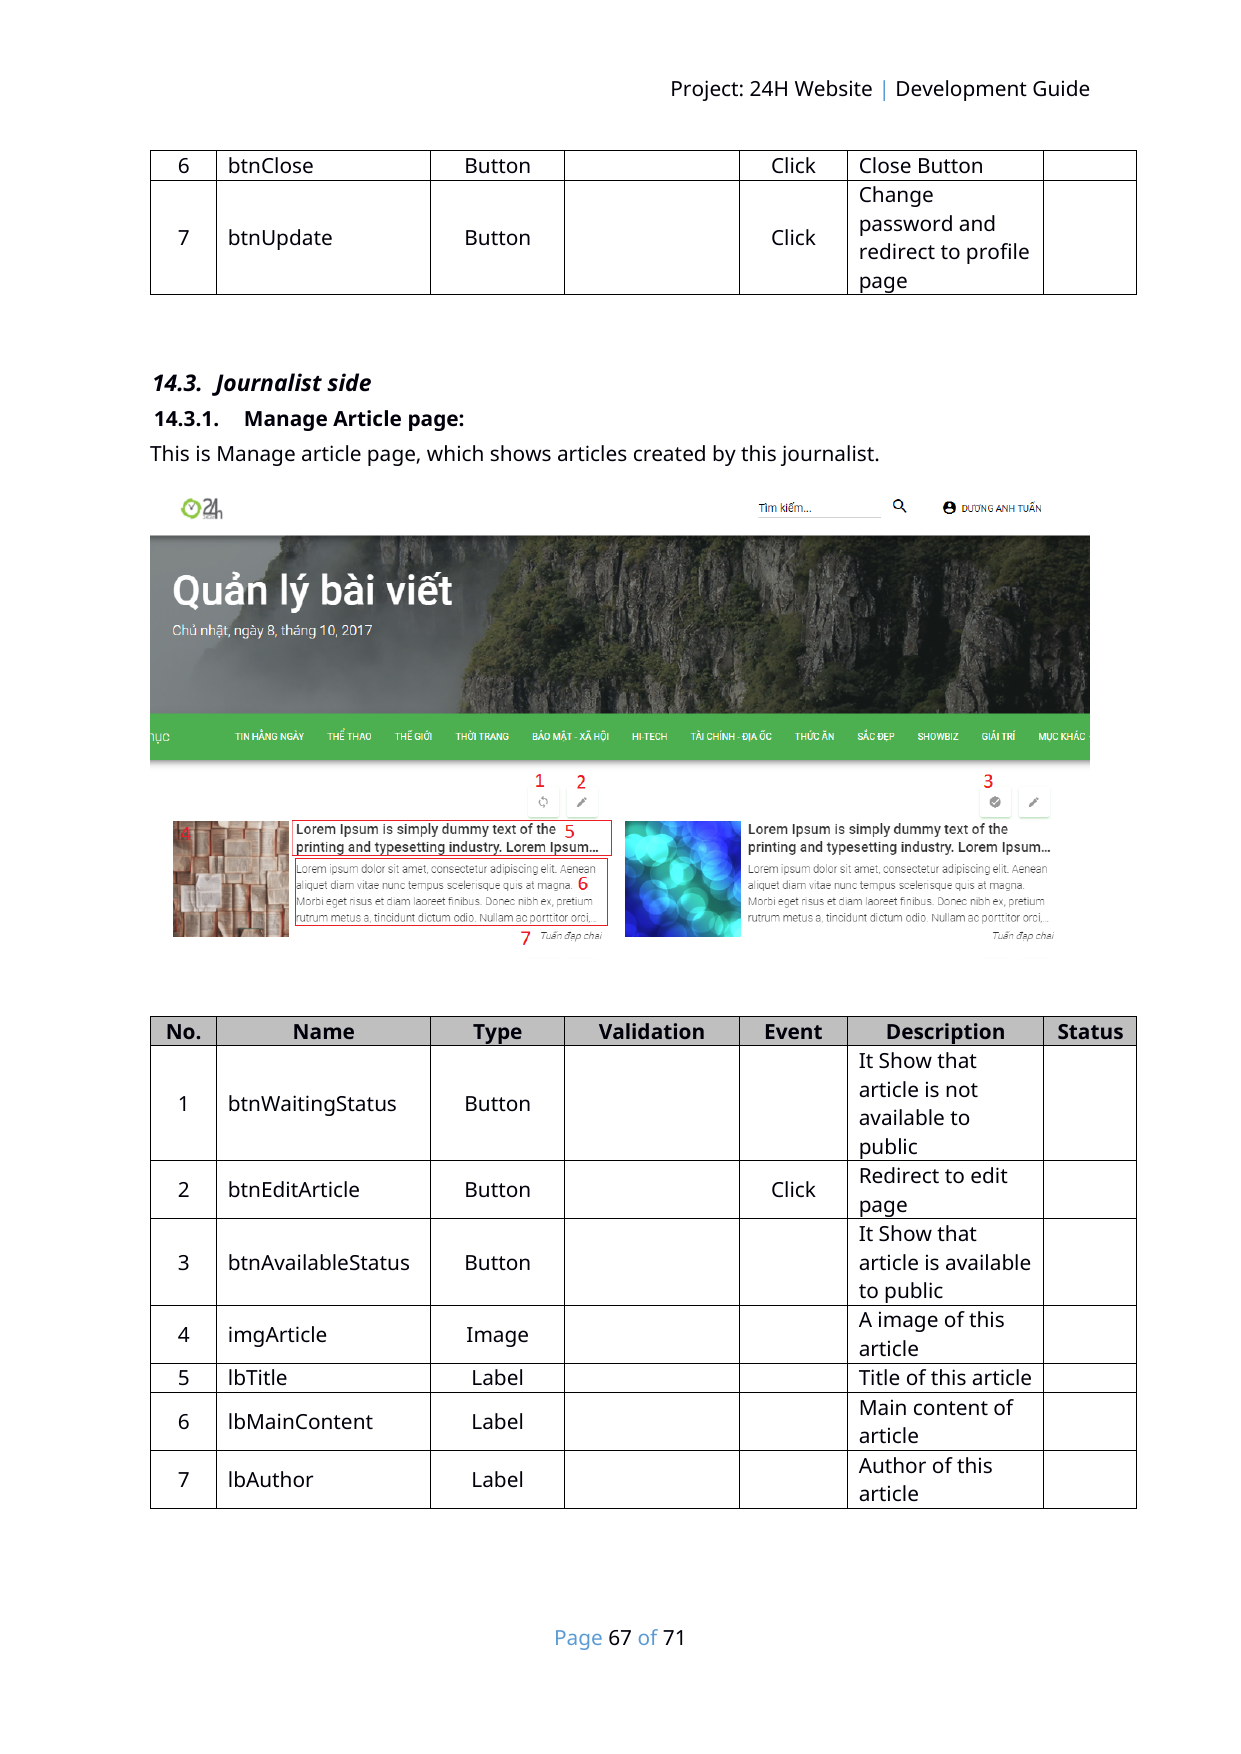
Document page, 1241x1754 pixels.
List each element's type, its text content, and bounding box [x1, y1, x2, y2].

picture [150, 496, 1090, 959]
table_cell 7 [151, 1451, 216, 1508]
table_header Name [217, 1017, 430, 1045]
table_cell Label [431, 1393, 564, 1450]
table_cell [740, 1219, 847, 1304]
text This is Manage article page, which shows articles created by this journalist. [150, 439, 1090, 467]
table_cell [565, 1306, 739, 1362]
table_cell [740, 1393, 847, 1450]
table_cell 1 [151, 1046, 216, 1160]
table_cell [1044, 1046, 1136, 1160]
table_cell It Show that article is available to public [848, 1219, 1043, 1304]
table_cell [740, 1306, 847, 1362]
table_cell Image [431, 1306, 564, 1362]
table_cell [565, 1393, 739, 1450]
table_cell Button [431, 181, 564, 294]
table_cell A image of this article [848, 1306, 1043, 1362]
table_cell Button [431, 1046, 564, 1160]
subtitle Journalist side [152, 367, 1090, 398]
table_cell Button [431, 1219, 564, 1304]
table_cell btnEditArticle [217, 1161, 430, 1218]
table_cell [1044, 1161, 1136, 1218]
table_cell 6 [151, 1393, 216, 1450]
table_cell btnWaitingStatus [217, 1046, 430, 1160]
table_cell lbTitle [217, 1364, 430, 1392]
table_cell 5 [151, 1364, 216, 1392]
table_cell Click [740, 151, 847, 179]
table_cell [565, 181, 739, 294]
table_cell 3 [151, 1219, 216, 1304]
table_cell Change password and redirect to profile page [848, 181, 1043, 294]
table_cell [565, 1046, 739, 1160]
table_cell It Show that article is not available to public [848, 1046, 1043, 1160]
table_cell [565, 151, 739, 179]
table_cell [740, 1046, 847, 1160]
table_cell [565, 1451, 739, 1508]
table_cell lbAuthor [217, 1451, 430, 1508]
table_header Type [431, 1017, 564, 1045]
table_header Description [848, 1017, 1043, 1045]
table_cell 7 [151, 181, 216, 294]
table_cell Click [740, 181, 847, 294]
subtitle Manage Article page: [154, 404, 1090, 433]
table_cell Button [431, 151, 564, 179]
table_cell btnUpdate [217, 181, 430, 294]
table_cell [740, 1364, 847, 1392]
table_header No. [151, 1017, 216, 1045]
table_cell btnAvailableStatus [217, 1219, 430, 1304]
table_cell [1044, 181, 1136, 294]
table_cell Close Button [848, 151, 1043, 179]
table_cell Button [431, 1161, 564, 1218]
table_cell [740, 1451, 847, 1508]
table_cell lbMainContent [217, 1393, 430, 1450]
table_cell btnClose [217, 151, 430, 179]
table_cell [565, 1161, 739, 1218]
table_cell 2 [151, 1161, 216, 1218]
table_cell [565, 1219, 739, 1304]
table_cell [1044, 1219, 1136, 1304]
table_header Event [740, 1017, 847, 1045]
table_cell 6 [151, 151, 216, 179]
table_cell [565, 1364, 739, 1392]
table_header Validation [565, 1017, 739, 1045]
table_cell [1044, 1393, 1136, 1450]
table_cell imgArticle [217, 1306, 430, 1362]
table_cell 4 [151, 1306, 216, 1362]
table_cell [1044, 1364, 1136, 1392]
table_cell [1044, 151, 1136, 179]
table_cell Click [740, 1161, 847, 1218]
table_cell Label [431, 1364, 564, 1392]
table_cell [1044, 1451, 1136, 1508]
table_cell Author of this article [848, 1451, 1043, 1508]
table_cell Redirect to edit page [848, 1161, 1043, 1218]
table_cell Title of this article [848, 1364, 1043, 1392]
table_cell [1044, 1306, 1136, 1362]
table_header Status [1044, 1017, 1136, 1045]
table_cell Label [431, 1451, 564, 1508]
table_cell Main content of article [848, 1393, 1043, 1450]
